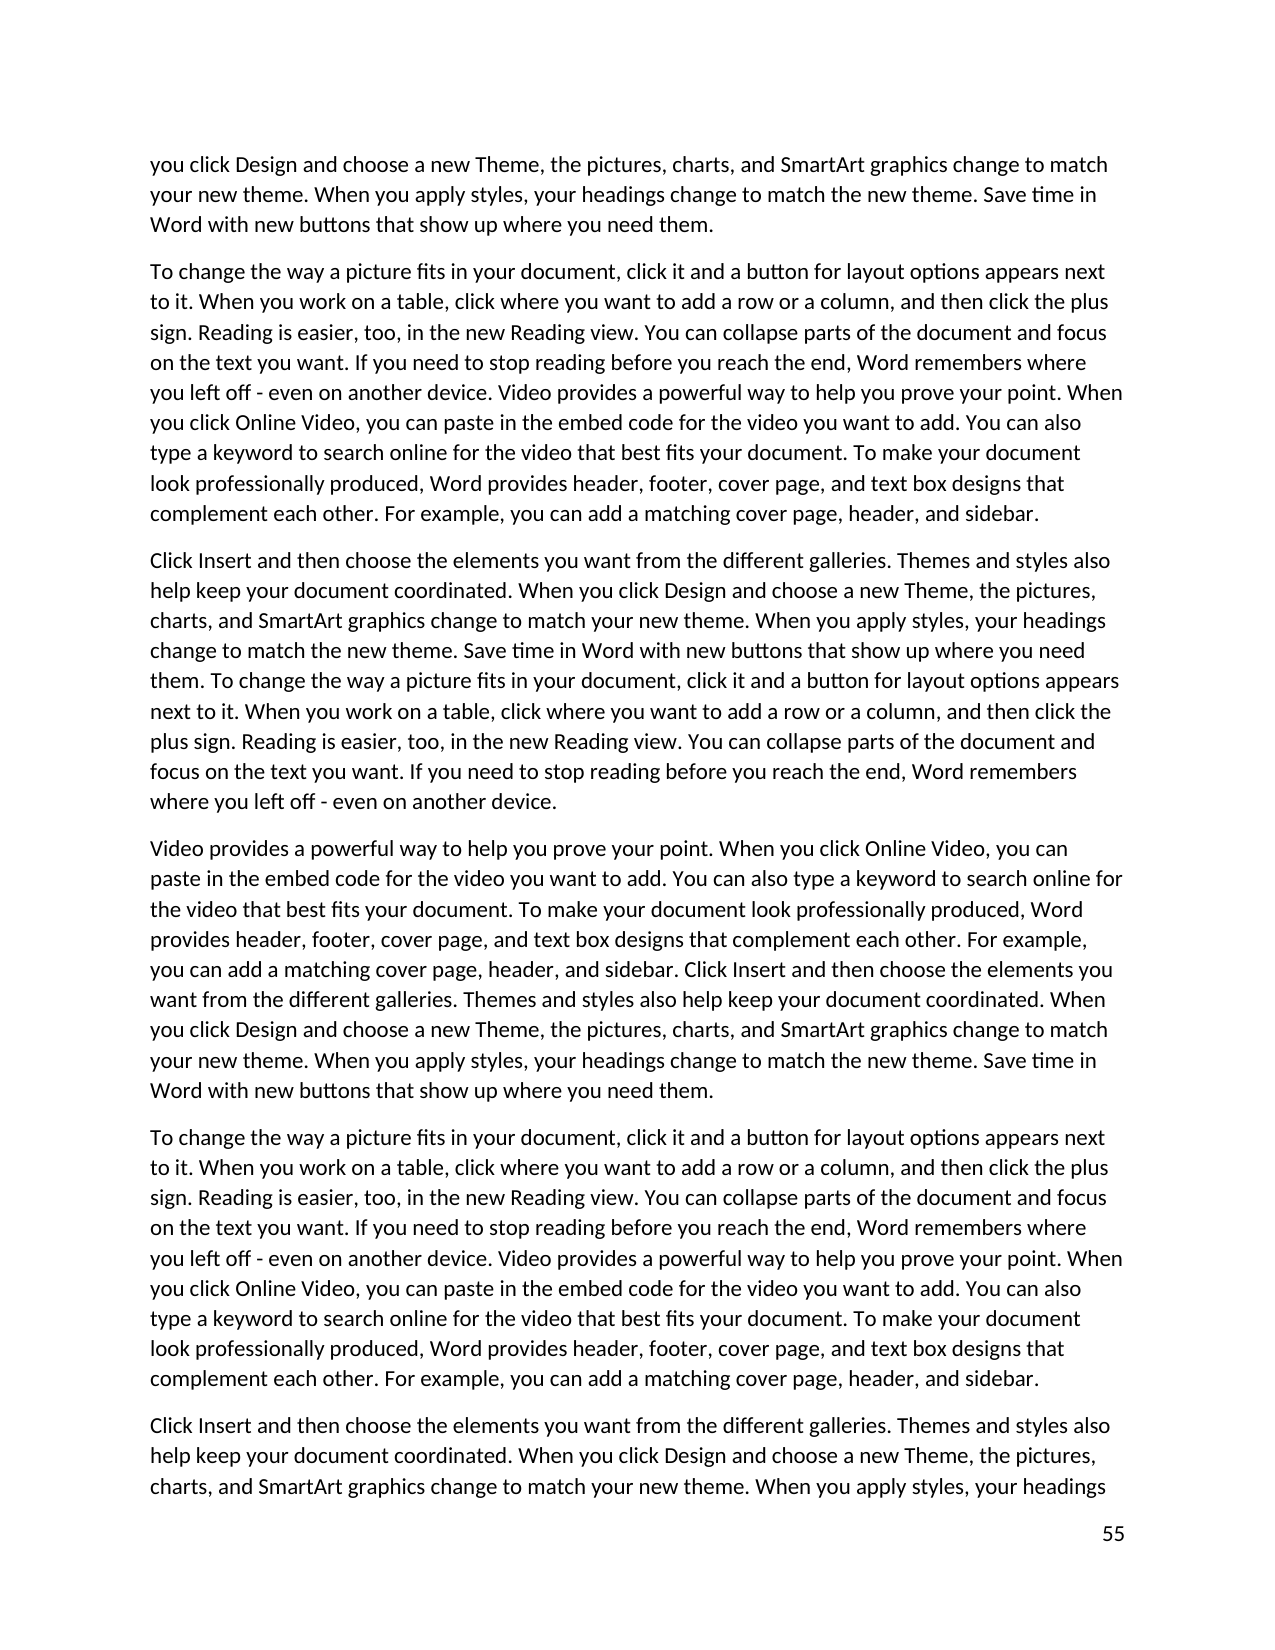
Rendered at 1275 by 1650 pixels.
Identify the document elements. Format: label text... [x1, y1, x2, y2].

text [150, 150, 1125, 238]
text To change the way a picture fits in your document, click it and a button for layout options appears next to it. When you work on a table, click where you want to add a row or a column, and then click the plus sign. Reading is easier, too, in the new Reading view. You can collapse parts of the document and focus on the text you want. If you need to stop reading before you reach the end, Word remembers where you left off - even on another device. Video provides a powerful way to help you prove your point. When you click Online Video, you can paste in the embed code for the video you want to add. You can also type a keyword to search online for the video that best fits your document. To make your document look professionally produced, Word provides header, footer, cover page, and text box designs that complement each other. For example, you can add a matching cover page, header, and sidebar. [150, 257, 1125, 527]
text To change the way a picture fits in your document, click it and a button for layout options appears next to it. When you work on a table, click where you want to add a row or a column, and then click the plus sign. Reading is easier, too, in the new Reading view. You can collapse parts of the document and focus on the text you want. If you need to stop reading before you reach the end, Word remembers where you left off - even on another device. Video provides a powerful way to help you prove your point. When you click Online Video, you can paste in the embed code for the video you want to add. You can also type a keyword to search online for the video that best fits your document. To make your document look professionally produced, Word provides header, footer, cover page, and text box designs that complement each other. For example, you can add a matching cover page, header, and sidebar. [150, 1123, 1125, 1393]
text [150, 1411, 1125, 1500]
